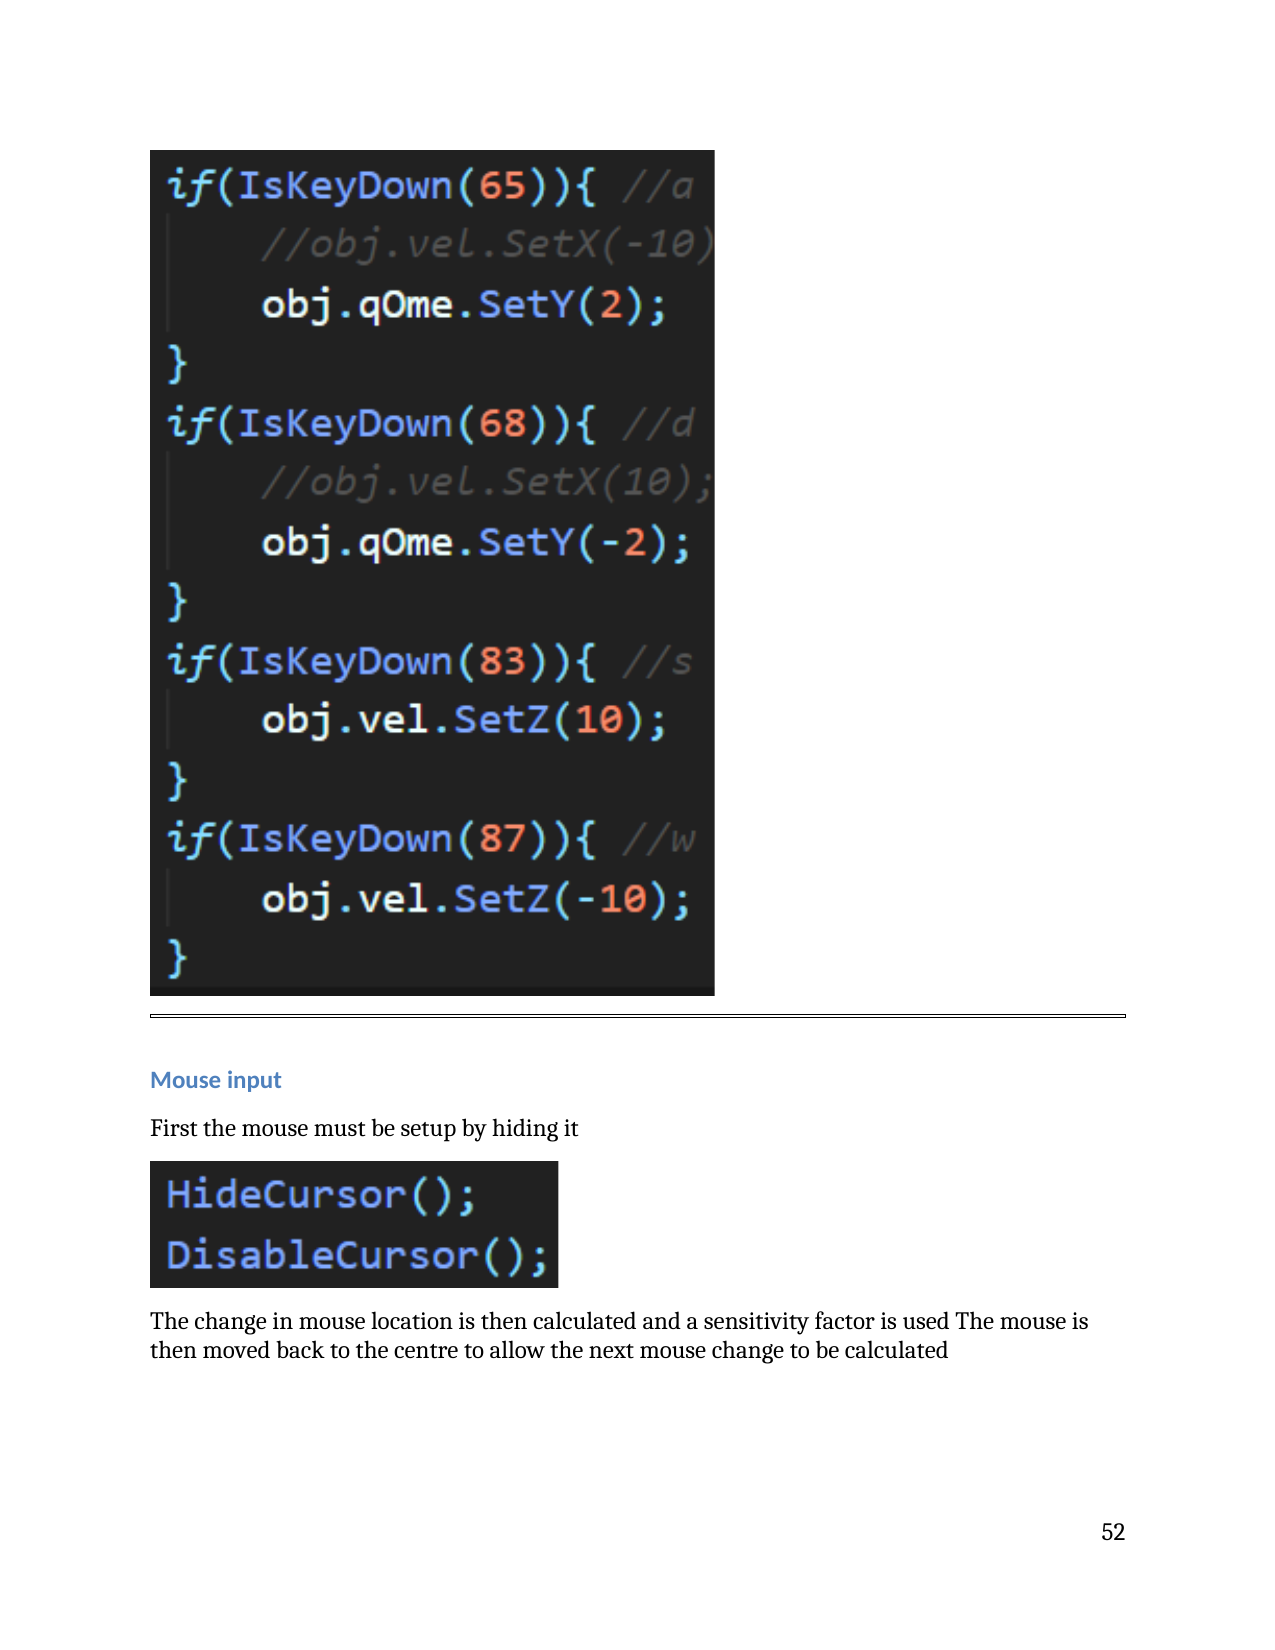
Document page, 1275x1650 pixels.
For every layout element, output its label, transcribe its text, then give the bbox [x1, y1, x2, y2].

subtitle Mouse input [150, 1064, 1125, 1095]
picture [150, 150, 715, 996]
text The change in mouse location is then calculated and a sensitivity factor is used The mouse is then moved back to the centre to allow the next mouse change to be calculated [150, 1307, 1125, 1364]
text First the mouse must be setup by hiding it [150, 1113, 1125, 1142]
picture [150, 1161, 559, 1288]
